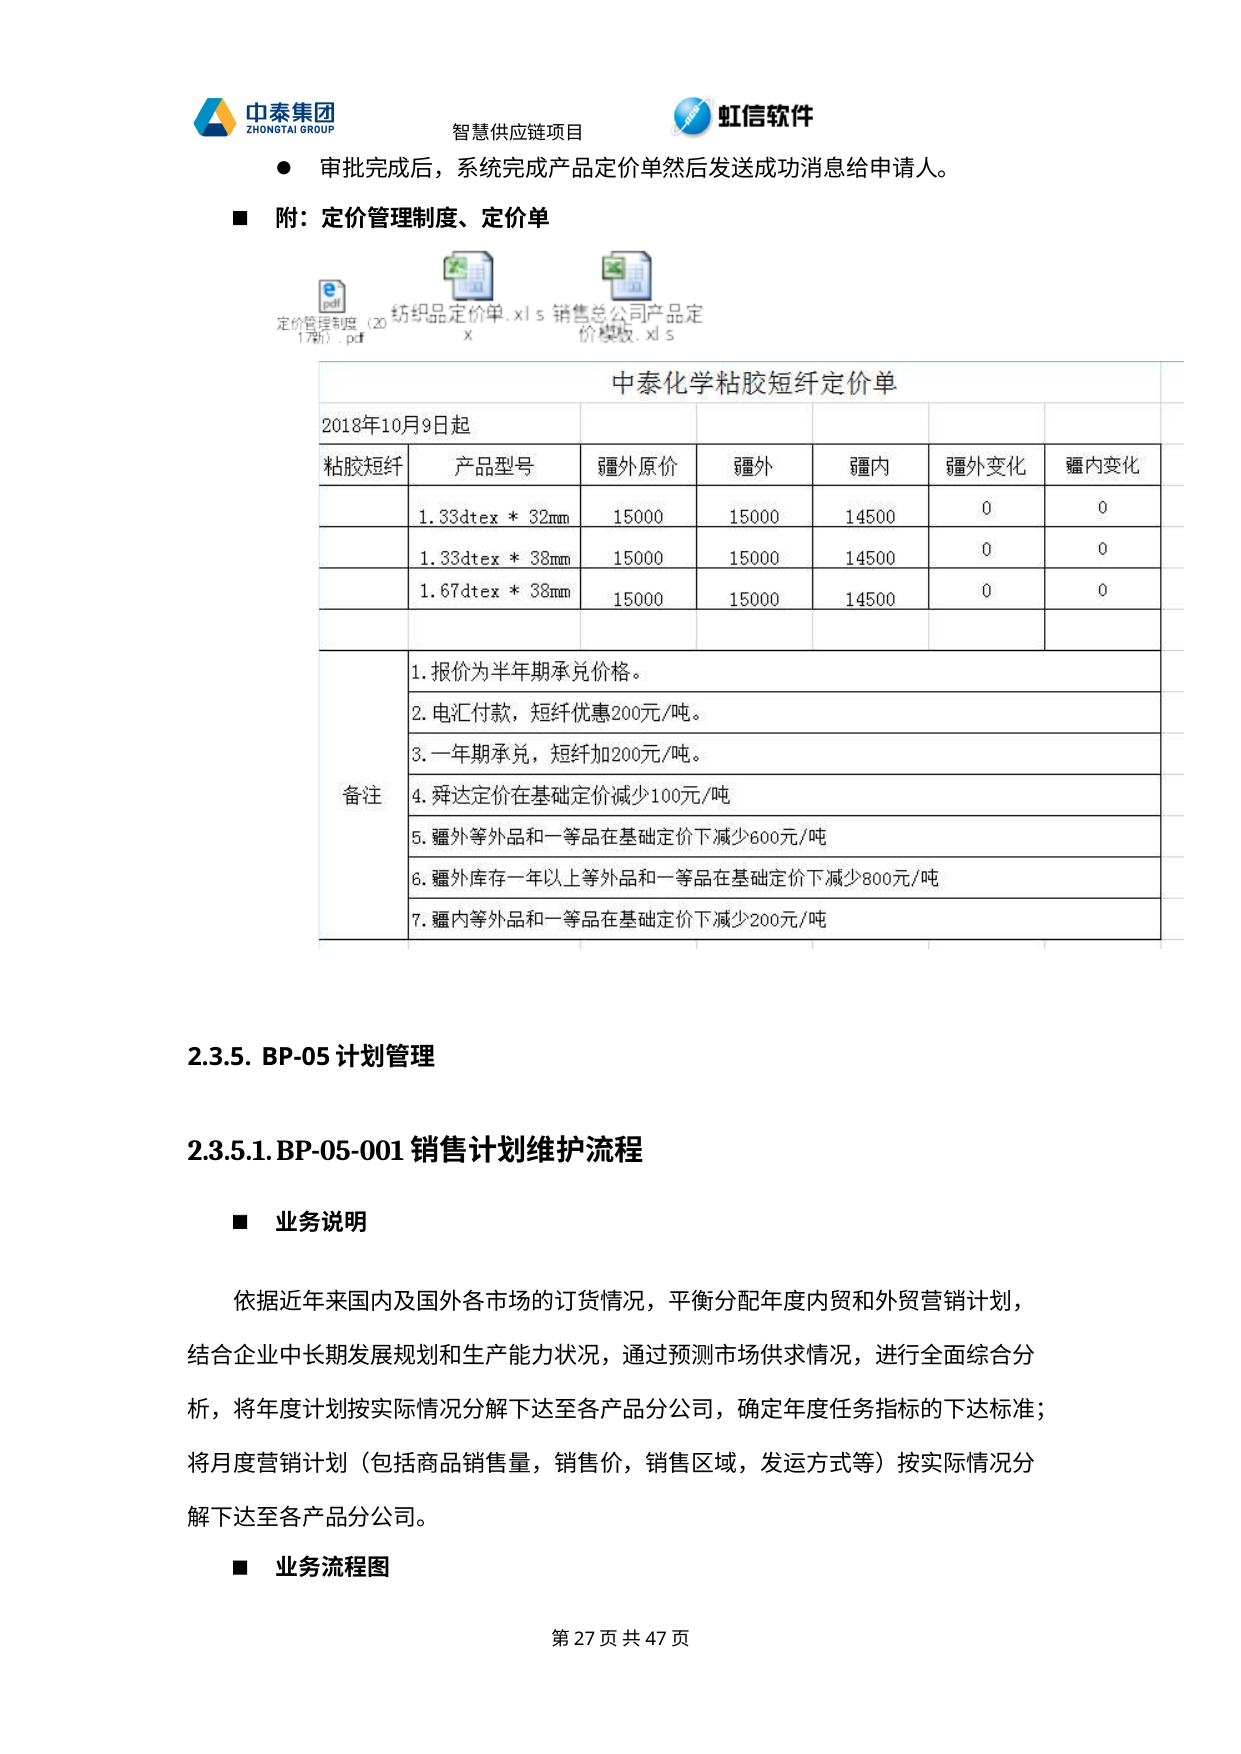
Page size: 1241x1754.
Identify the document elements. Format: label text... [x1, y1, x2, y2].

subtitle BP-05计划管理 [187, 1036, 1053, 1073]
text 依据近年来国内及国外各市场的订货情况，平衡分配年度内贸和外贸营销计划，结合企业中长期发展规划和生产能力状况，通过预测市场供求情况，进行全面综合分析，将年度计划按实际情况分解下达至各产品分公司，确定年度任务指标的下达标准；将月度营销计划（包括商品销售量，销售价，销售区域，发运方式等）按实际情况分解下达至各产品分公司。 [187, 1266, 1053, 1537]
list 审批完成后，系统完成产品定价单然后发送成功消息给申请人。 [275, 150, 1053, 183]
list 业务流程图 [231, 1549, 1053, 1582]
subtitle BP-05-001销售计划维护流程 [187, 1126, 1053, 1168]
picture [668, 92, 813, 140]
picture [318, 361, 1184, 949]
list 业务说明 [231, 1203, 1053, 1237]
list 附：定价管理制度、定价单 [231, 200, 1053, 233]
picture [187, 88, 345, 140]
